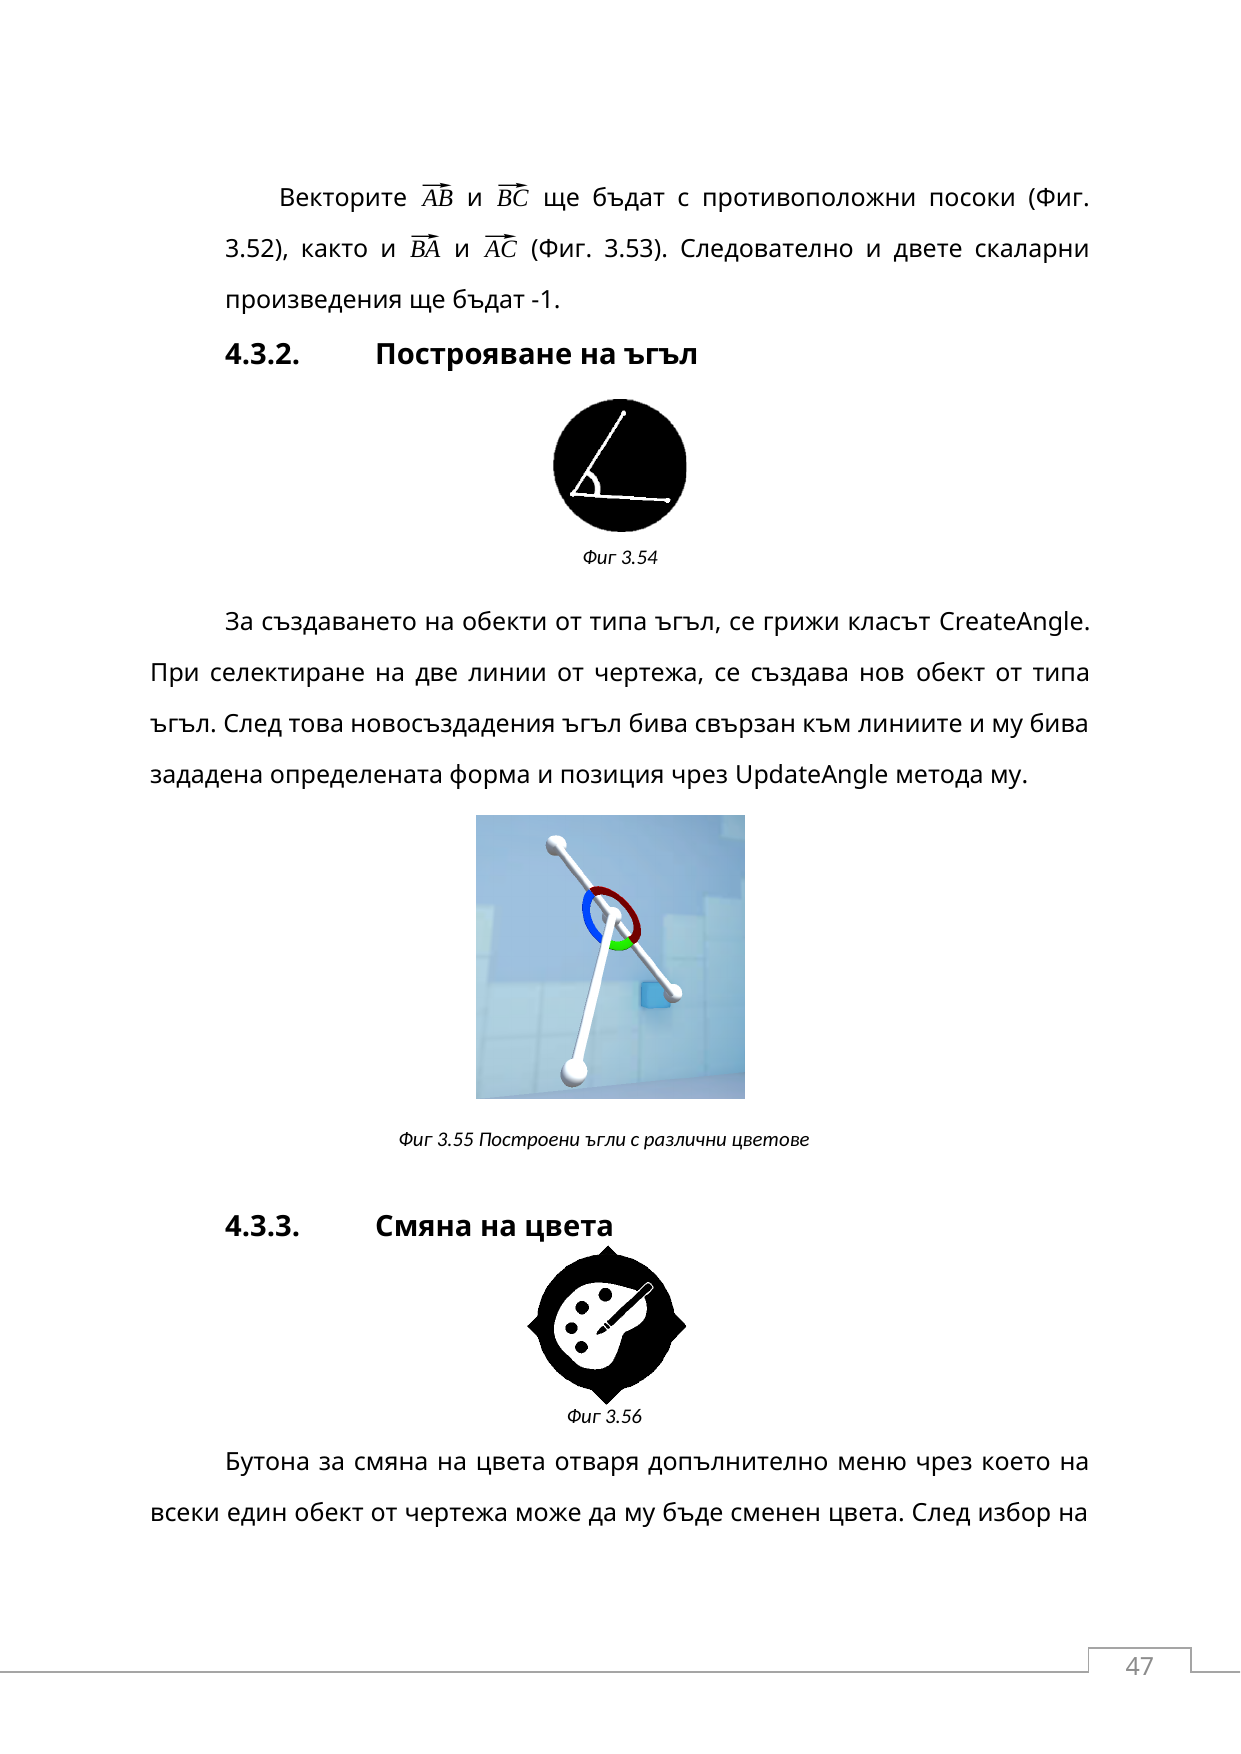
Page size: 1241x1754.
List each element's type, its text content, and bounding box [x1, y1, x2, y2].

text За създаването на обекти от типа ъгъл, се грижи класът CreateAngle. При селектиране на две линии от чертежа, се създава нов обект от типа ъгъл. След това новосъздадения ъгъл бива свързан към линиите и му бива зададена определената форма и позиция чрез UpdateAngle метода му. [150, 393, 1090, 791]
text Векторите и ще бъдат с противоположни посоки (Фиг. 3.52), както и и (Фиг. 3.53). Следователно и двете скаларни произведения ще бъдат -1. [225, 180, 1090, 316]
list Смяна на цвета [225, 1205, 1090, 1245]
picture [527, 1245, 687, 1405]
list Построяване на ъгъл [225, 333, 1090, 373]
picture [476, 815, 745, 1099]
picture [553, 399, 687, 532]
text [150, 1245, 1090, 1528]
